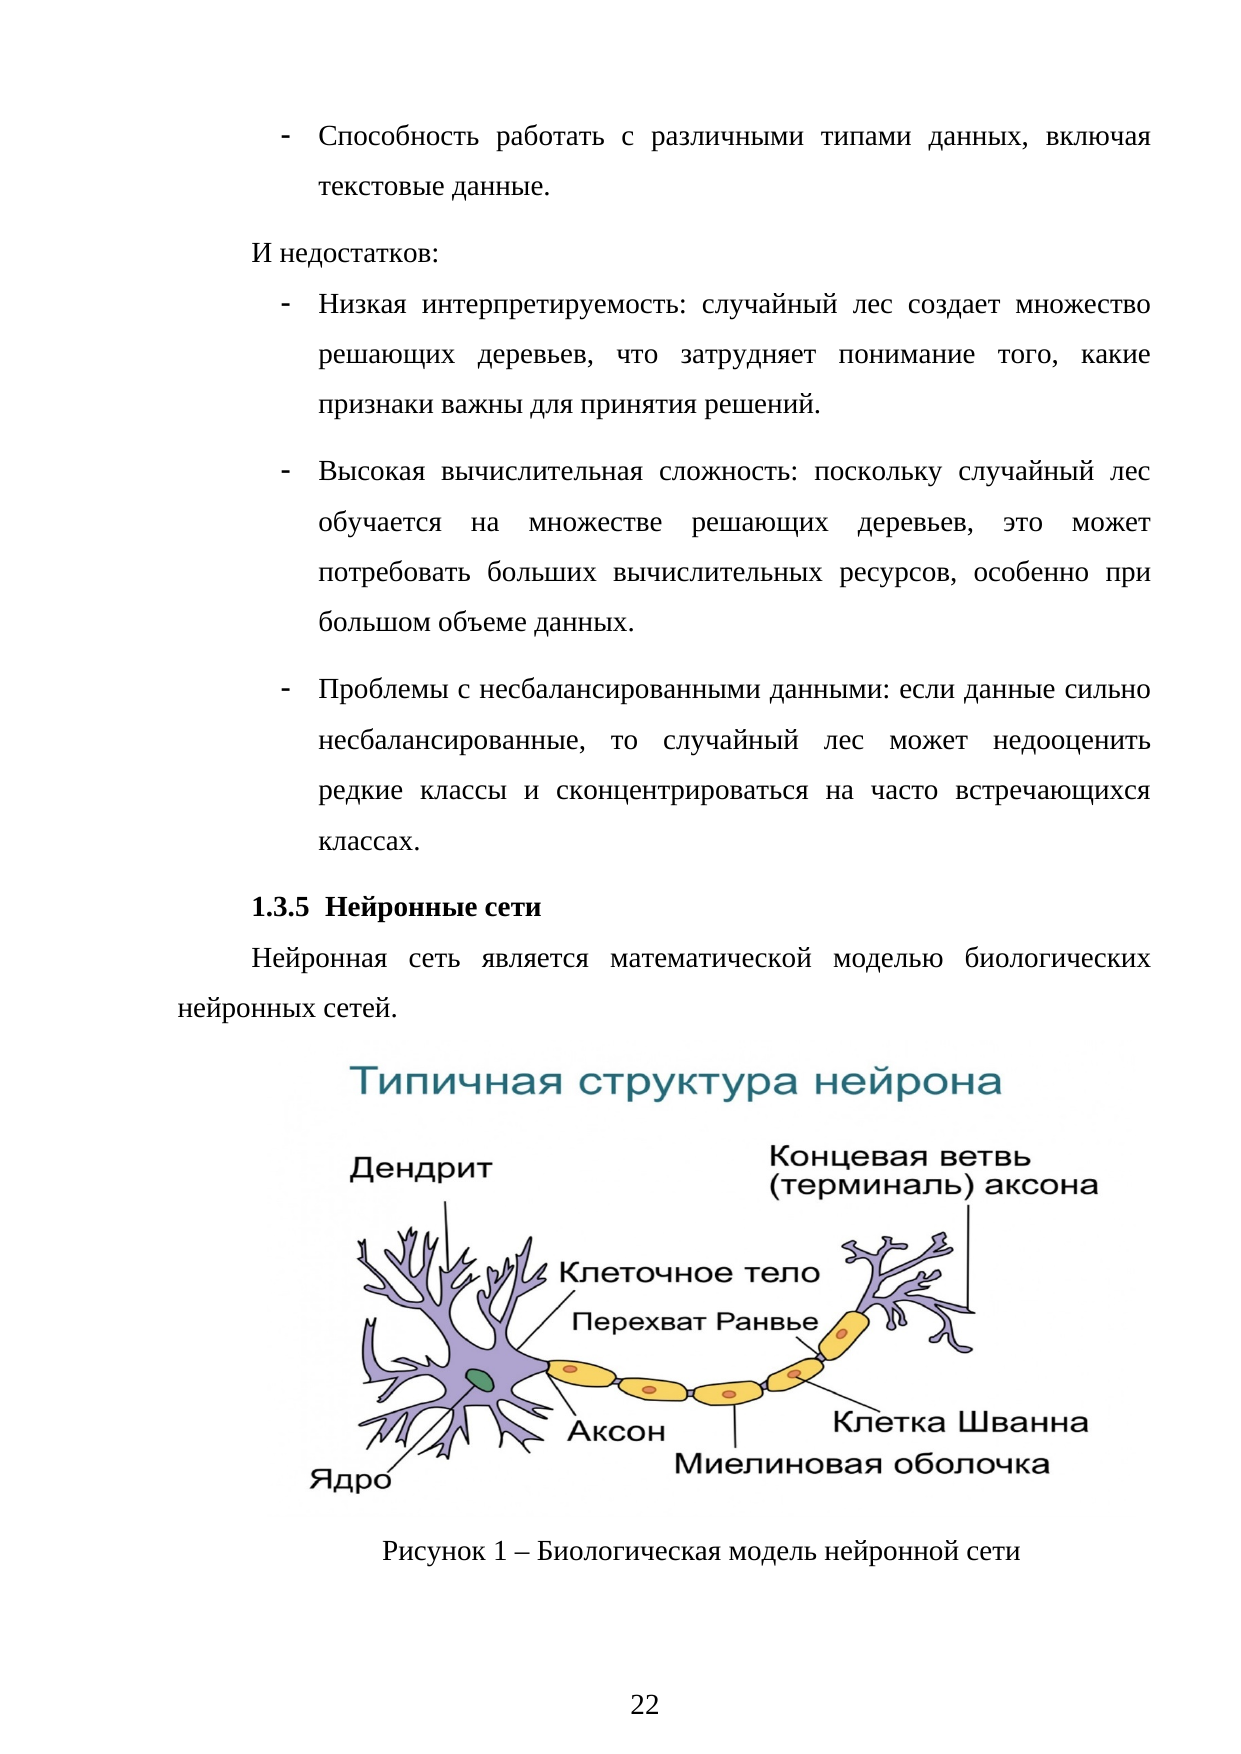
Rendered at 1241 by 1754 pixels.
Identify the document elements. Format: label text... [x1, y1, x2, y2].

list Способность работать с различными типами данных, включая текстовые данные. [281, 118, 1152, 202]
text Нейронная сеть является математической моделью биологических нейронных сетей. [177, 940, 1152, 1024]
subtitle Нейронные сети [217, 889, 1152, 923]
picture [267, 1040, 1136, 1517]
text И недостатков: [177, 236, 1152, 269]
list Низкая интерпретируемость: случайный лес создает множество решающих деревьев, что затрудняет понимание того, какие признаки важны для принятия решений. [281, 286, 1152, 420]
text Рисунок 1 – Биологическая модель нейронной сети [177, 1533, 1152, 1567]
list Проблемы с несбалансированными данными: если данные сильно несбалансированные, то случайный лес может недооценить редкие классы и сконцентрироваться на часто встречающихся классах. [281, 672, 1152, 856]
list Высокая вычислительная сложность: поскольку случайный лес обучается на множестве решающих деревьев, это может потребовать больших вычислительных ресурсов, особенно при большом объеме данных. [281, 453, 1152, 638]
